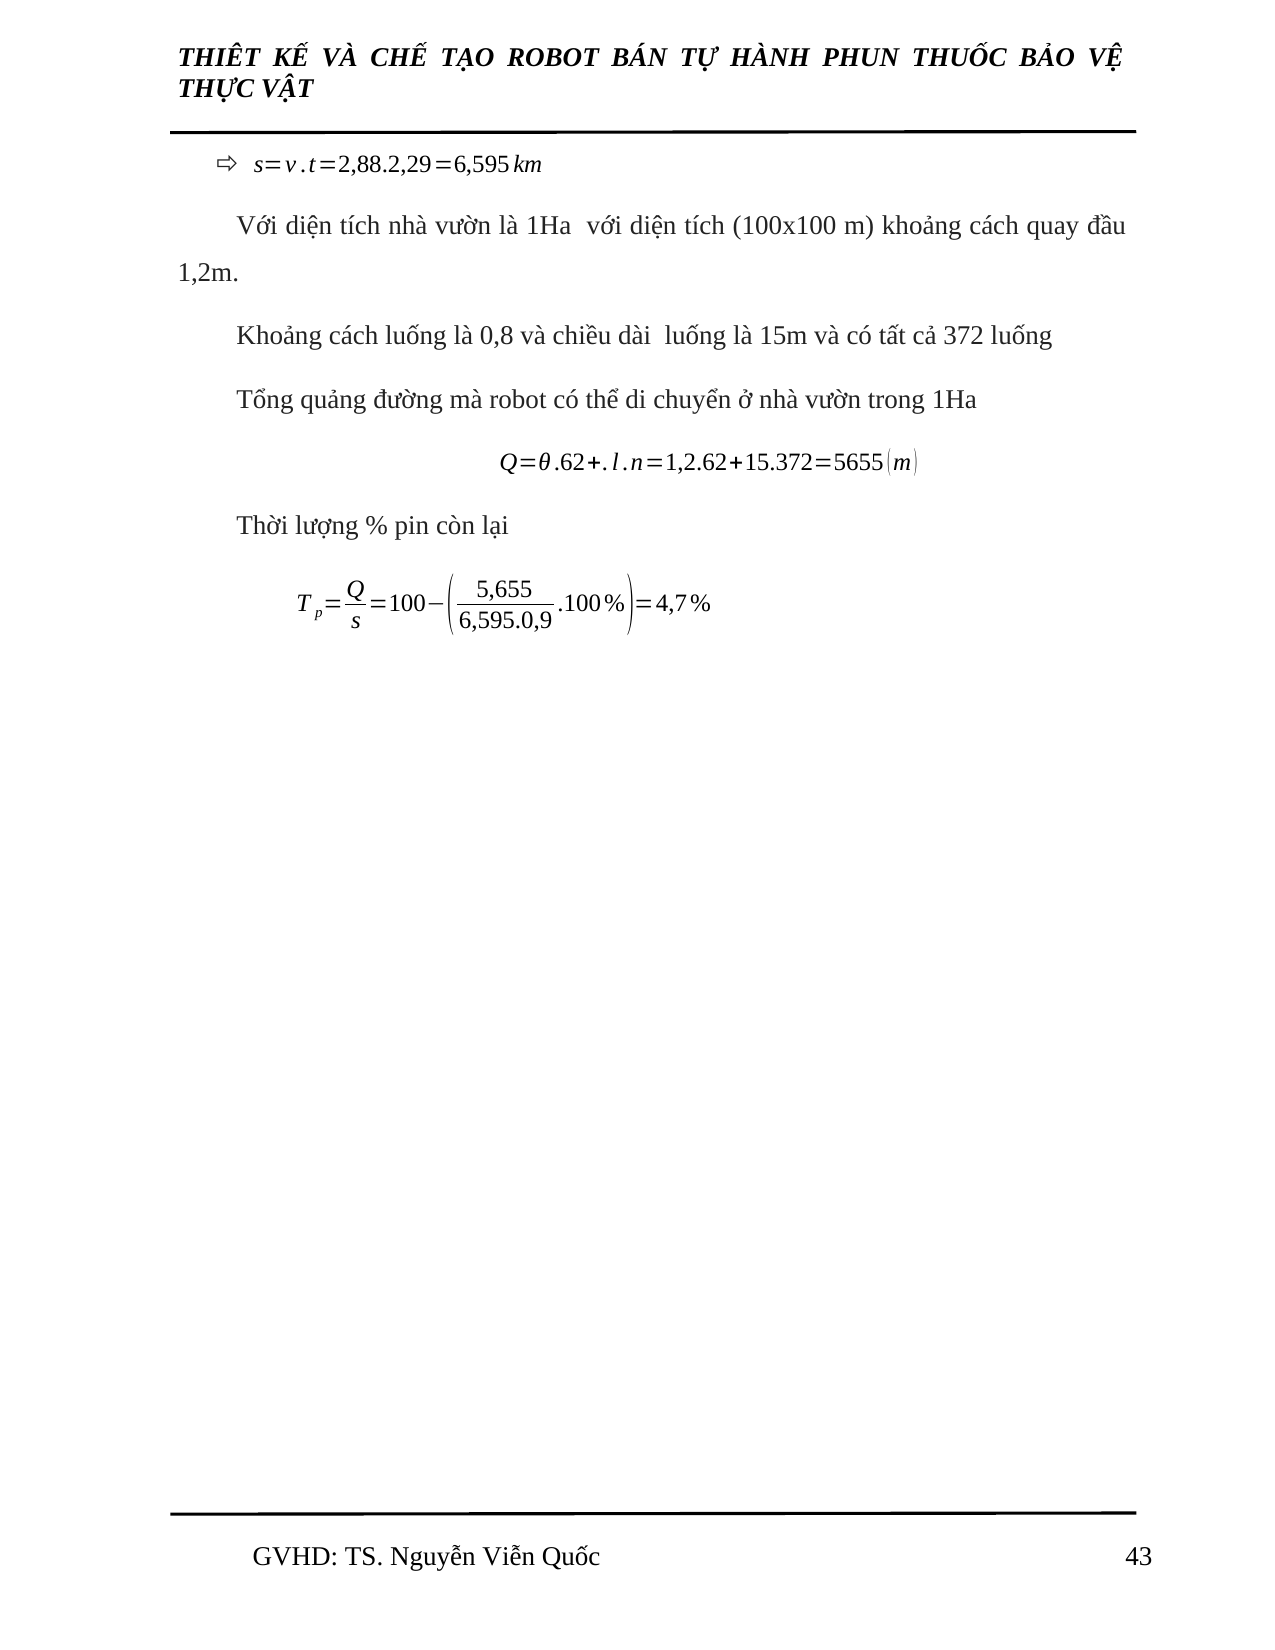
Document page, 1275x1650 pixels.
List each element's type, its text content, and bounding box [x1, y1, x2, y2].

text Thời lượng % pin còn lại [177, 509, 1127, 541]
text Tổng quảng đường mà robot có thể di chuyển ở nhà vườn trong 1Ha [177, 383, 1127, 414]
text Khoảng cách luống là 0,8 và chiều dài luống là 15m và có tất cả 372 luống [177, 319, 1127, 351]
text Với diện tích nhà vườn là 1Ha với diện tích (100x100 m) khoảng cách quay đầu 1,2m. [177, 209, 1127, 287]
